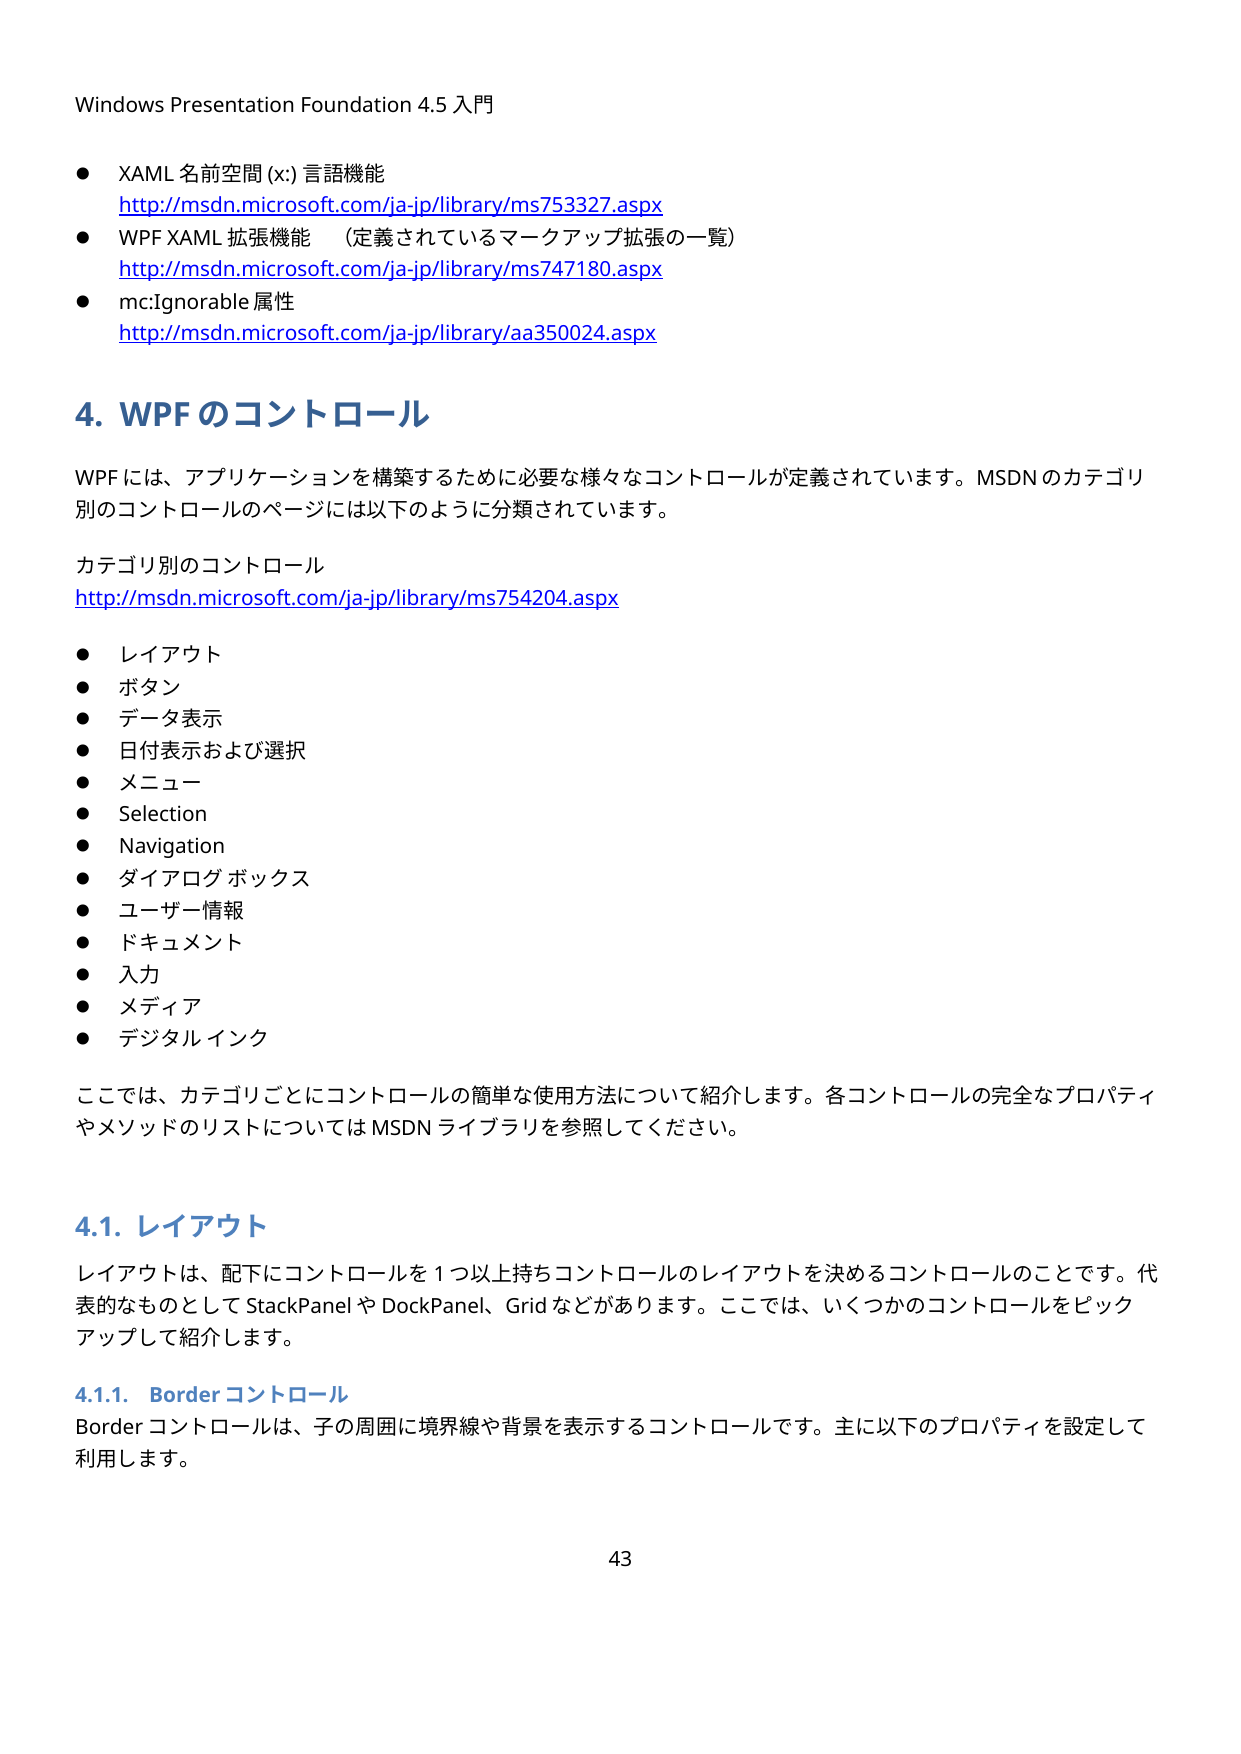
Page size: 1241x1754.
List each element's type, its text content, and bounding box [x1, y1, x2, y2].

list ユーザー情報 [75, 894, 1165, 926]
text Borderコントロールは、子の周囲に境界線や背景を表示するコントロールです。主に以下のプロパティを設定して利用します。 [75, 1409, 1165, 1473]
subtitle WPFのコントロール [75, 380, 1165, 444]
list ドキュメント [75, 926, 1165, 958]
list Selection [75, 798, 1165, 830]
list 日付表示および選択 [75, 734, 1165, 766]
list 入力 [75, 958, 1165, 990]
list デジタル インク [75, 1022, 1165, 1054]
text カテゴリ別のコントロール http://msdn.microsoft.com/ja-jp/library/ms754204.aspx [75, 549, 1165, 613]
list ダイアログ ボックス [75, 862, 1165, 894]
list XAML 名前空間 (x:) 言語機能 http://msdn.microsoft.com/ja-jp/library/ms753327.aspx [75, 156, 1165, 220]
list メニュー [75, 766, 1165, 798]
list メディア [75, 990, 1165, 1022]
list レイアウト [75, 638, 1165, 670]
list WPF XAML 拡張機能 （定義されているマークアップ拡張の一覧） http://msdn.microsoft.com/ja-jp/library/ms747180.aspx [75, 220, 1165, 284]
list データ表示 [75, 702, 1165, 734]
subtitle Borderコントロール [75, 1377, 1165, 1409]
text WPFには、アプリケーションを構築するために必要な様々なコントロールが定義されています。MSDNのカテゴリ別のコントロールのページには以下のように分類されています。 [75, 460, 1165, 524]
list ボタン [75, 670, 1165, 702]
subtitle レイアウト [75, 1193, 1165, 1257]
text ここでは、カテゴリごとにコントロールの簡単な使用方法について紹介します。各コントロールの完全なプロパティやメソッドのリストについてはMSDNライブラリを参照してください。 [75, 1079, 1165, 1143]
list Navigation [75, 830, 1165, 862]
list mc:Ignorable属性 http://msdn.microsoft.com/ja-jp/library/aa350024.aspx [75, 284, 1165, 348]
text レイアウトは、配下にコントロールを1つ以上持ちコントロールのレイアウトを決めるコントロールのことです。代表的なものとしてStackPanelやDockPanel、Gridなどがあります。ここでは、いくつかのコントロールをピックアップして紹介します。 [75, 1257, 1165, 1352]
